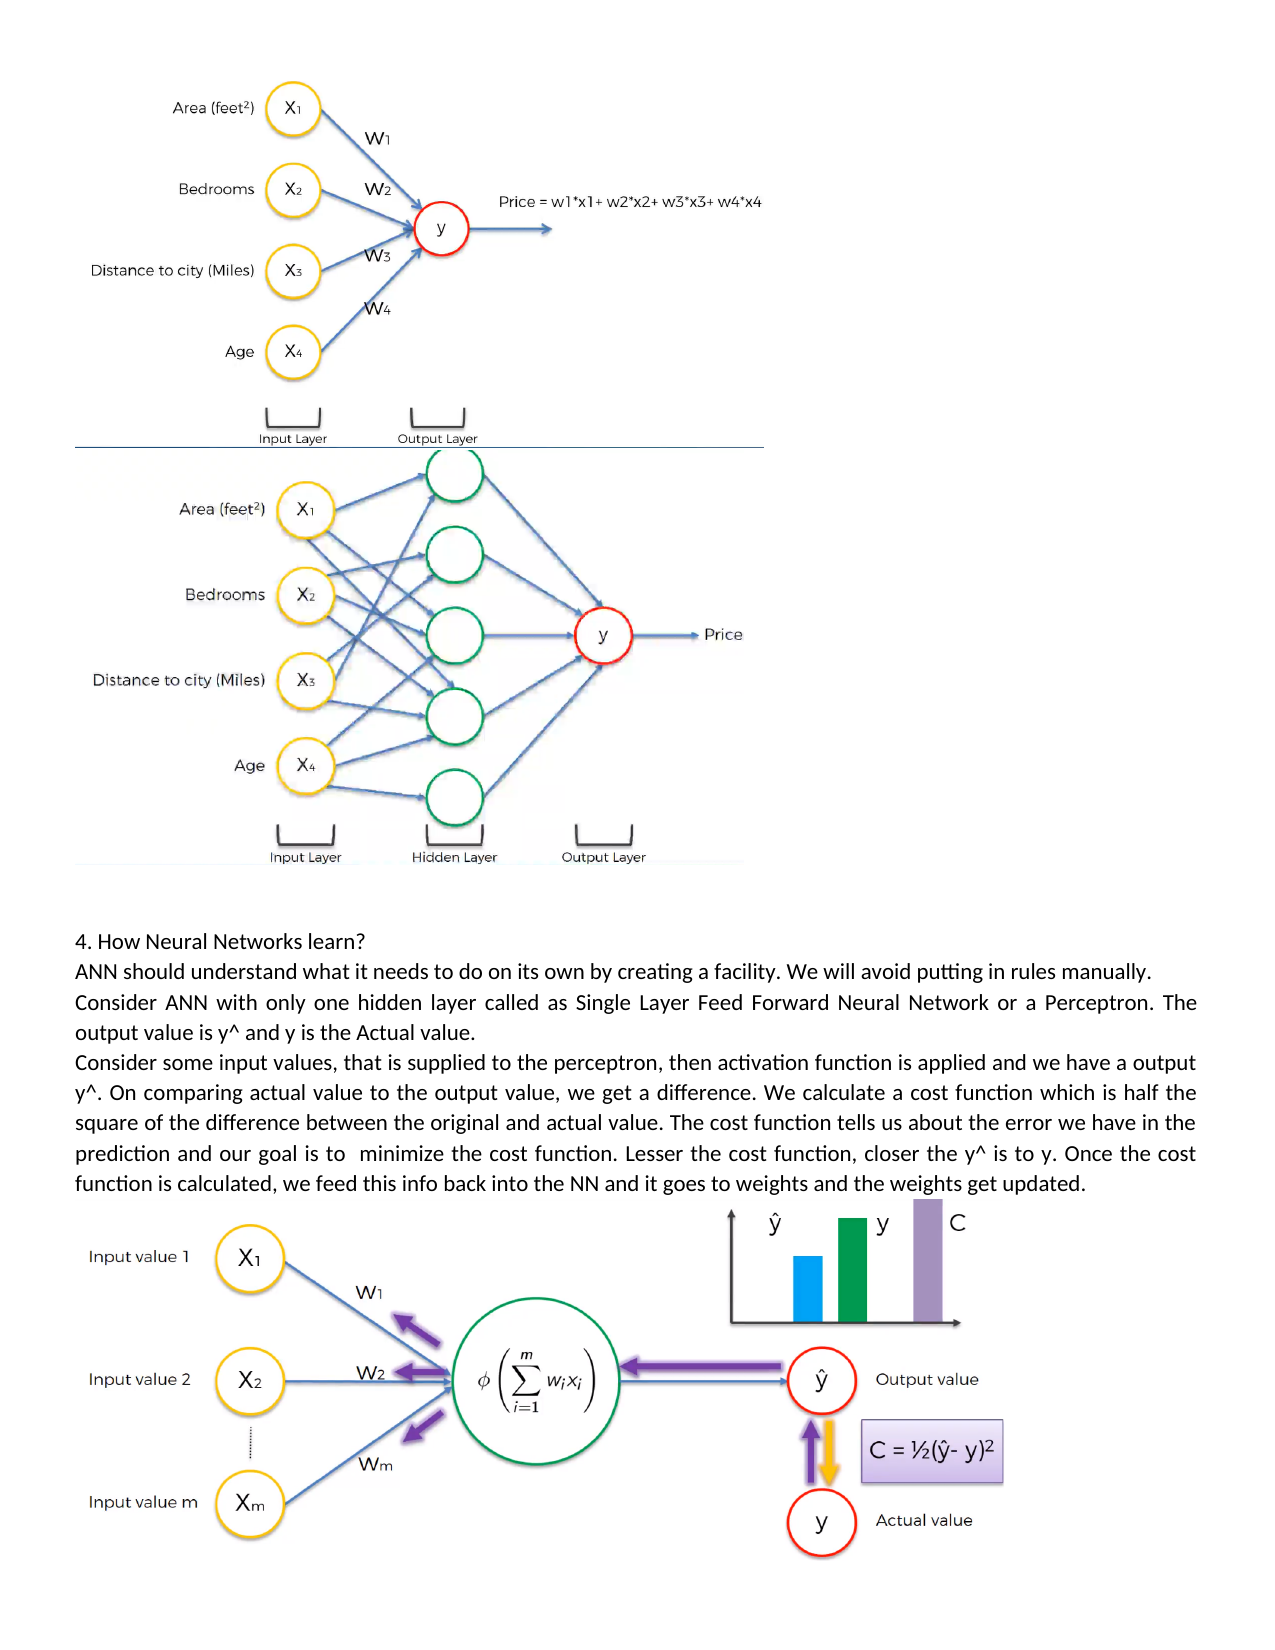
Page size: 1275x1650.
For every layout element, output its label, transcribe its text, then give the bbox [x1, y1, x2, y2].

text ANN should understand what it needs to do on its own by creating a facility. We will avoid putting in rules manually. [75, 957, 1200, 985]
text Consider some input values, that is supplied to the perceptron, then activation function is applied and we have a output y^. On comparing actual value to the output value, we get a difference. We calculate a cost function which is half the square of the difference between the original and actual value. The cost function tells us about the error we have in the prediction and our goal is to minimize the cost function. Lesser the cost function, closer the y^ is to y. Once the cost function is calculated, we feed this info back into the NN and it goes to weights and the weights get updated. [75, 1048, 1200, 1197]
picture [75, 450, 744, 865]
text Consider ANN with only one hidden layer called as Single Layer Feed Forward Neural Network or a Perceptron. The output value is y^ and y is the Actual value. [75, 988, 1200, 1046]
picture [75, 75, 764, 448]
picture [75, 1199, 1005, 1561]
text 4. How Neural Networks learn? [75, 927, 1200, 955]
